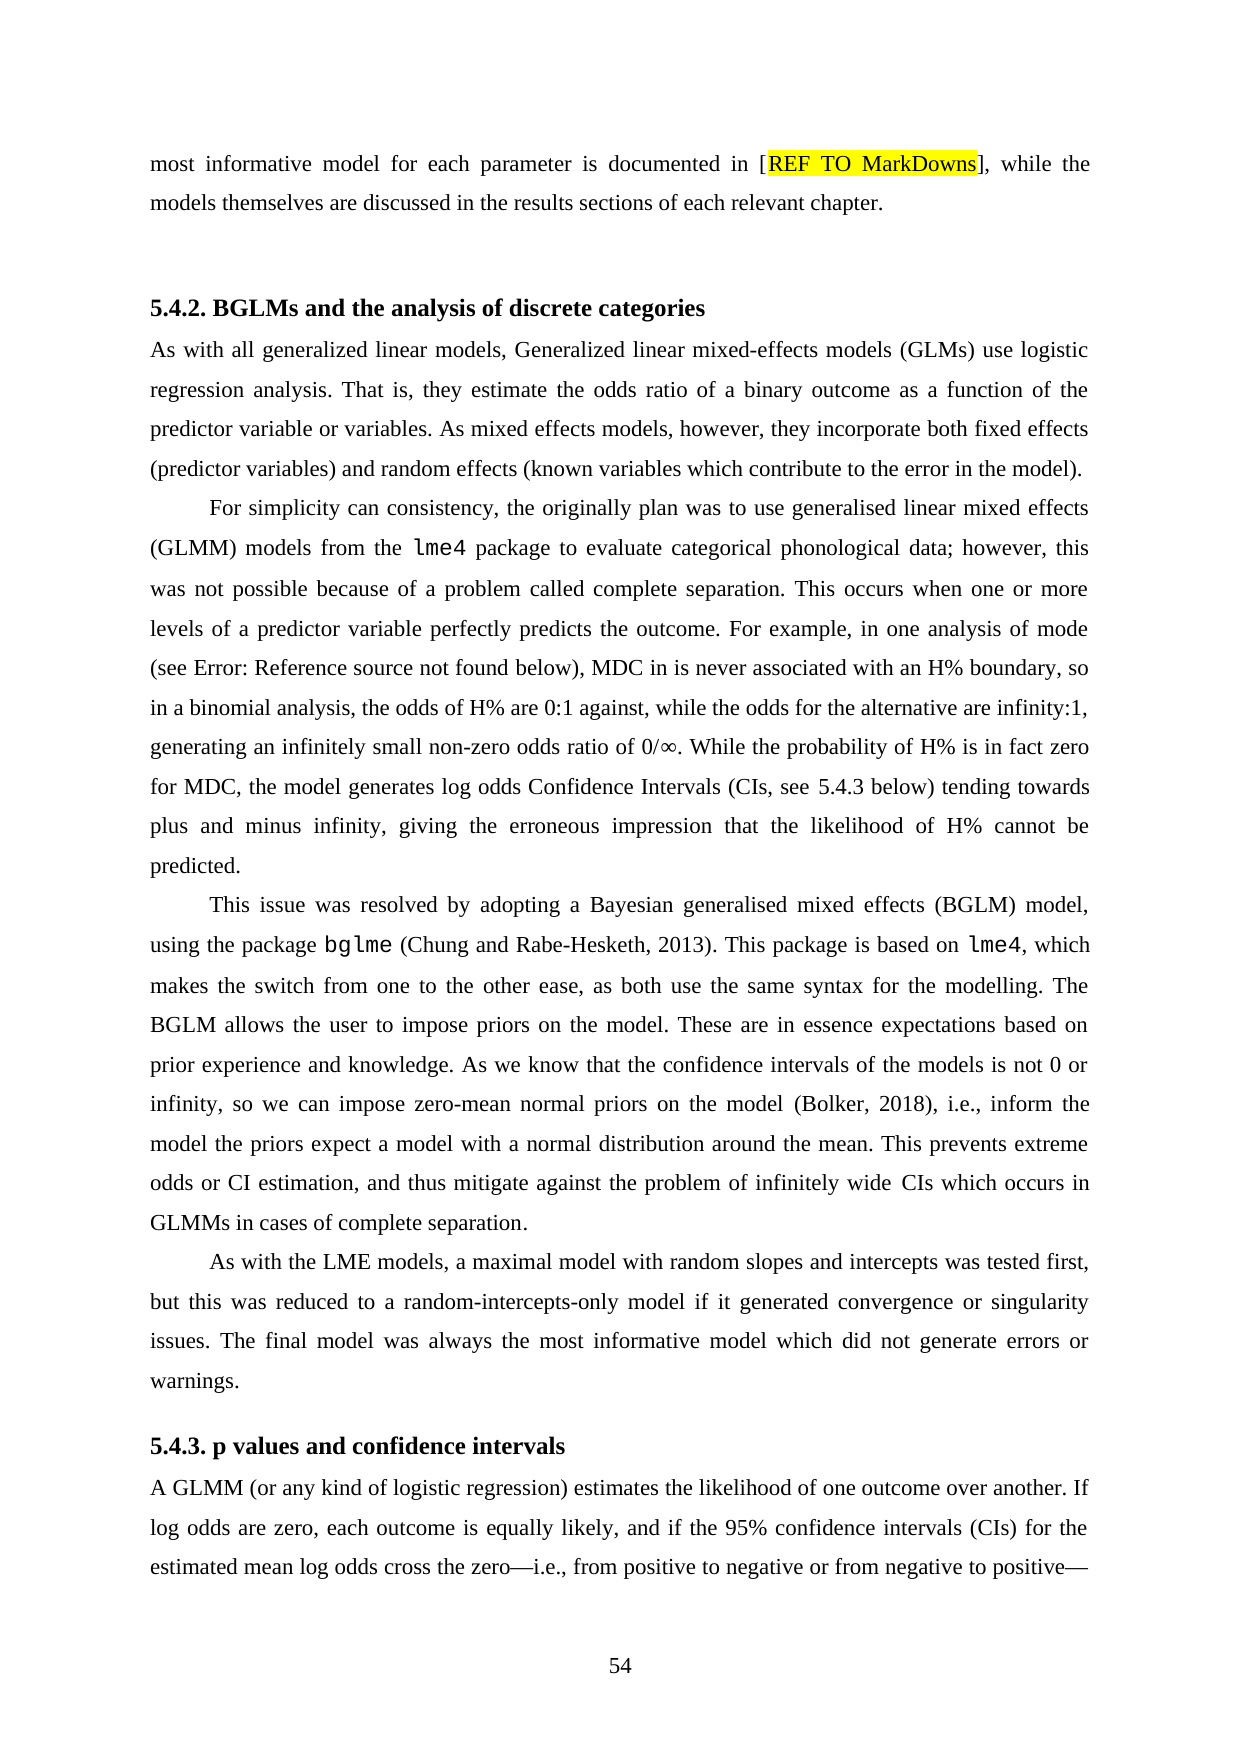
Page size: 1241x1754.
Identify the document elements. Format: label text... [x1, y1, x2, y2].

subtitle BGLMs and the analysis of discrete categories [150, 293, 1090, 322]
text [150, 1474, 1090, 1580]
text This issue was resolved by adopting a Bayesian generalised mixed effects (BGLM) model, using the package bglme (Chung and Rabe-Hesketh, 2013). This package is based on lme4, which makes the switch from one to the other ease, as both use the same syntax for the modelling. The BGLM allows the user to impose priors on the model. These are in essence expectations based on prior experience and knowledge. As we know that the confidence intervals of the models is not 0 or infinity, so we can impose zero-mean normal priors on the model (Bolker, 2018), i.e., inform the model the priors expect a model with a normal distribution around the mean. This prevents extreme odds or CI estimation, and thus mitigate against the problem of infinitely wide CIs which occurs in GLMMs in cases of complete separation. [150, 891, 1090, 1235]
text As with all generalized linear models, Generalized linear mixed-effects models (GLMs) use logistic regression analysis. That is, they estimate the odds ratio of a binary outcome as a function of the predictor variable or variables. As mixed effects models, however, they incorporate both fixed effects (predictor variables) and random effects (known variables which contribute to the error in the model). [150, 337, 1090, 481]
subtitle p values and confidence intervals [150, 1431, 1090, 1460]
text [150, 150, 1090, 216]
text As with the LME models, a maximal model with random slopes and intercepts was tested first, but this was reduced to a random-intercepts-only model if it generated convergence or singularity issues. The final model was always the most informative model which did not generate errors or warnings. [150, 1248, 1090, 1393]
